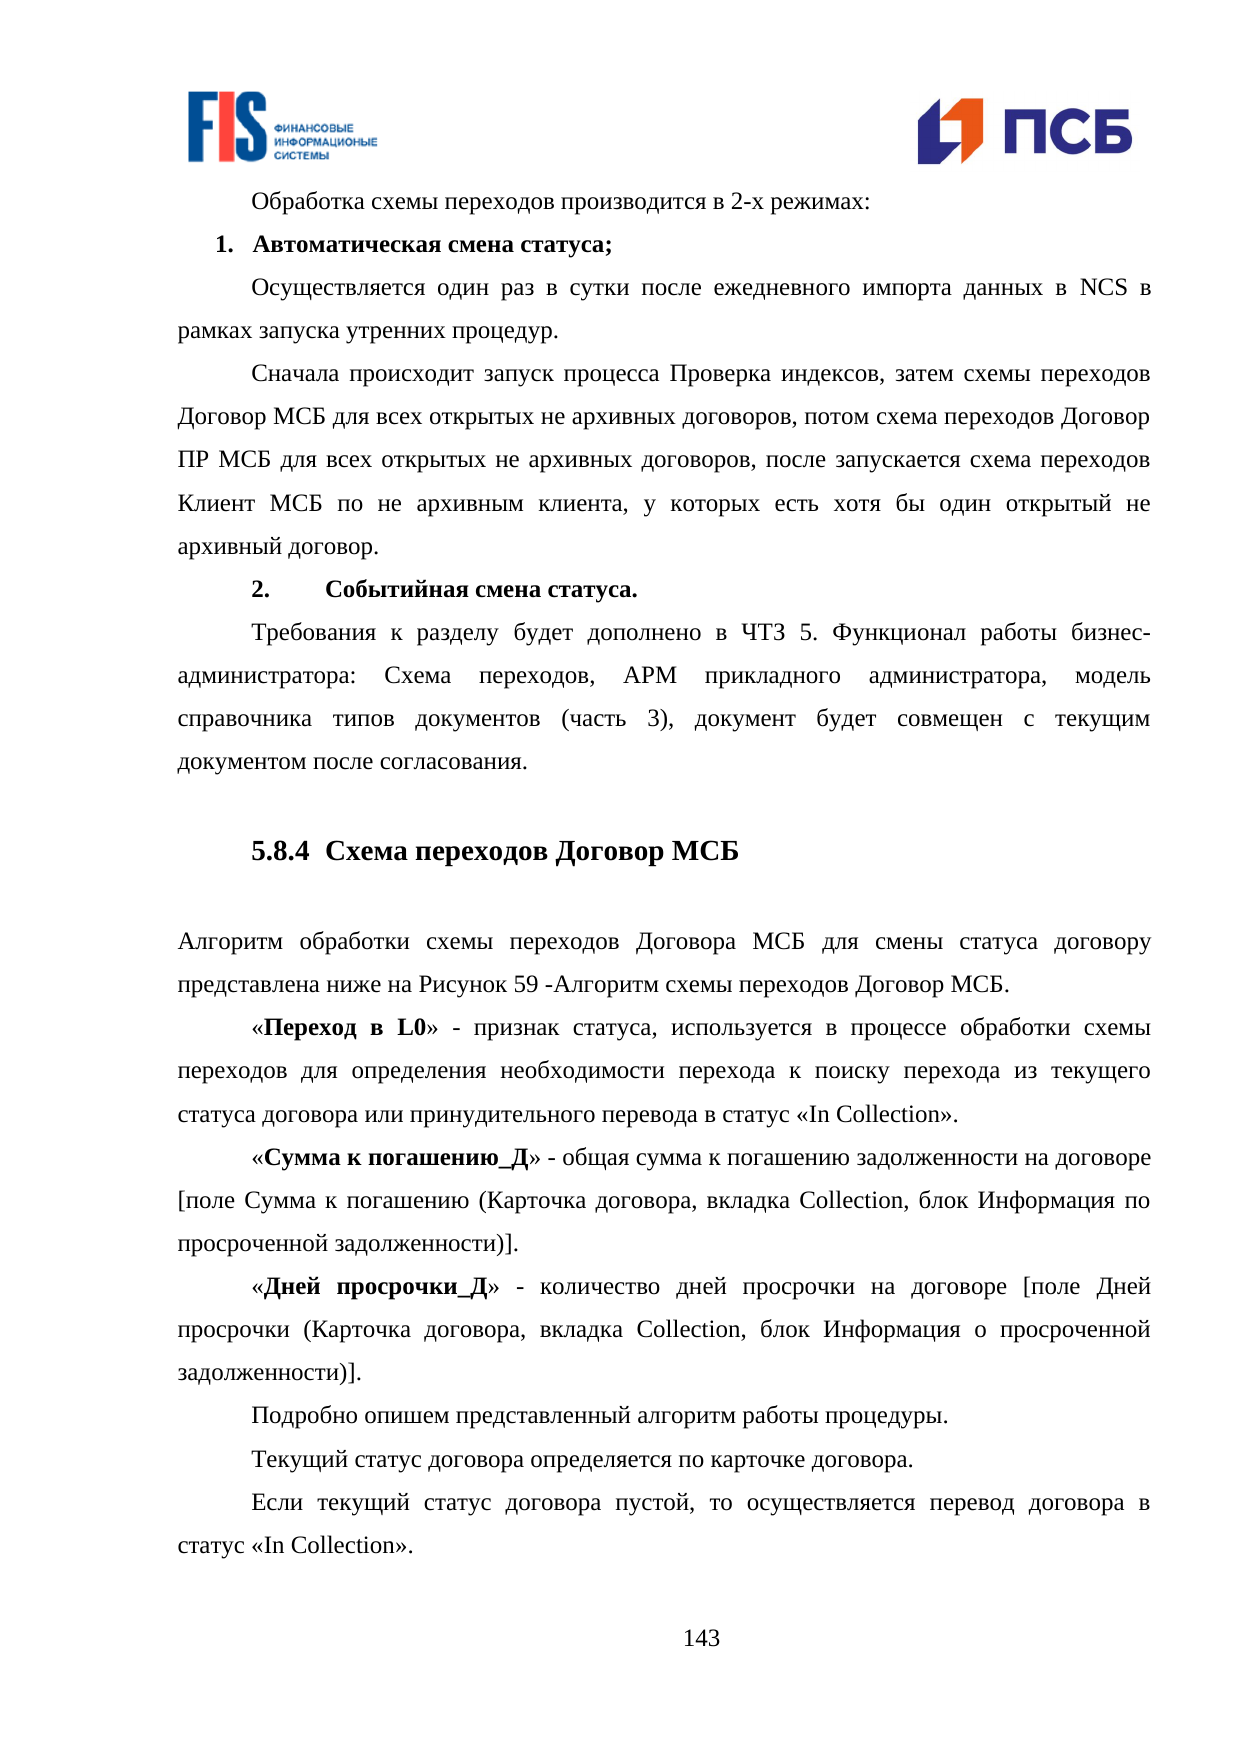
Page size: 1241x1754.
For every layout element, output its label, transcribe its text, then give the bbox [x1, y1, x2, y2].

list Событийная смена статуса. [177, 574, 1152, 603]
text Если текущий статус договора пустой, то осуществляется перевод договора в статус «In Collection». [177, 1487, 1152, 1559]
picture [177, 73, 383, 172]
text Обработка схемы переходов производится в 2-х режимах: [177, 186, 1152, 214]
text «Сумма к погашению_Д» - общая сумма к погашению задолженности на договоре [поле Сумма к погашению (Карточка договора, вкладка Collection, блок Информация по просроченной задолженности)]. [177, 1142, 1152, 1257]
text «Дней просрочки_Д» - количество дней просрочки на договоре [поле Дней просрочки (Карточка договора, вкладка Collection, блок Информация о просроченной задолженности)]. [177, 1271, 1152, 1386]
text Алгоритм обработки схемы переходов Договора МСБ для смены статуса договору представлена ниже на Рисунок 59 -Алгоритм схемы переходов Договор МСБ. [177, 926, 1152, 998]
text Требования к разделу будет дополнено в ЧТЗ 5. Функционал работы бизнес-администратора: Схема переходов, АРМ прикладного администратора, модель справочника типов документов (часть 3), документ будет совмещен с текущим документом после согласования. [177, 617, 1152, 775]
list Автоматическая смена статуса; [215, 229, 1152, 258]
text Осуществляется один раз в сутки после ежедневного импорта данных в NCS в рамках запуска утренних процедур. [177, 272, 1152, 344]
subtitle 5.8.4 Схема переходов Договор МСБ [177, 833, 1152, 866]
text Подробно опишем представленный алгоритм работы процедуры. [177, 1401, 1152, 1429]
text Сначала происходит запуск процесса Проверка индексов, затем схемы переходов Договор МСБ для всех открытых не архивных договоров, потом схема переходов Договор ПР МСБ для всех открытых не архивных договоров, после запускается схема переходов Клиент МСБ по не архивным клиента, у которых есть хотя бы один открытый не архивный договор. [177, 358, 1152, 559]
text Текущий статус договора определяется по карточке договора. [177, 1444, 1152, 1472]
picture [909, 91, 1140, 172]
text «Переход в L0» - признак статуса, используется в процессе обработки схемы переходов для определения необходимости перехода к поиску перехода из текущего статуса договора или принудительного перевода в статус «In Collection». [177, 1012, 1152, 1127]
